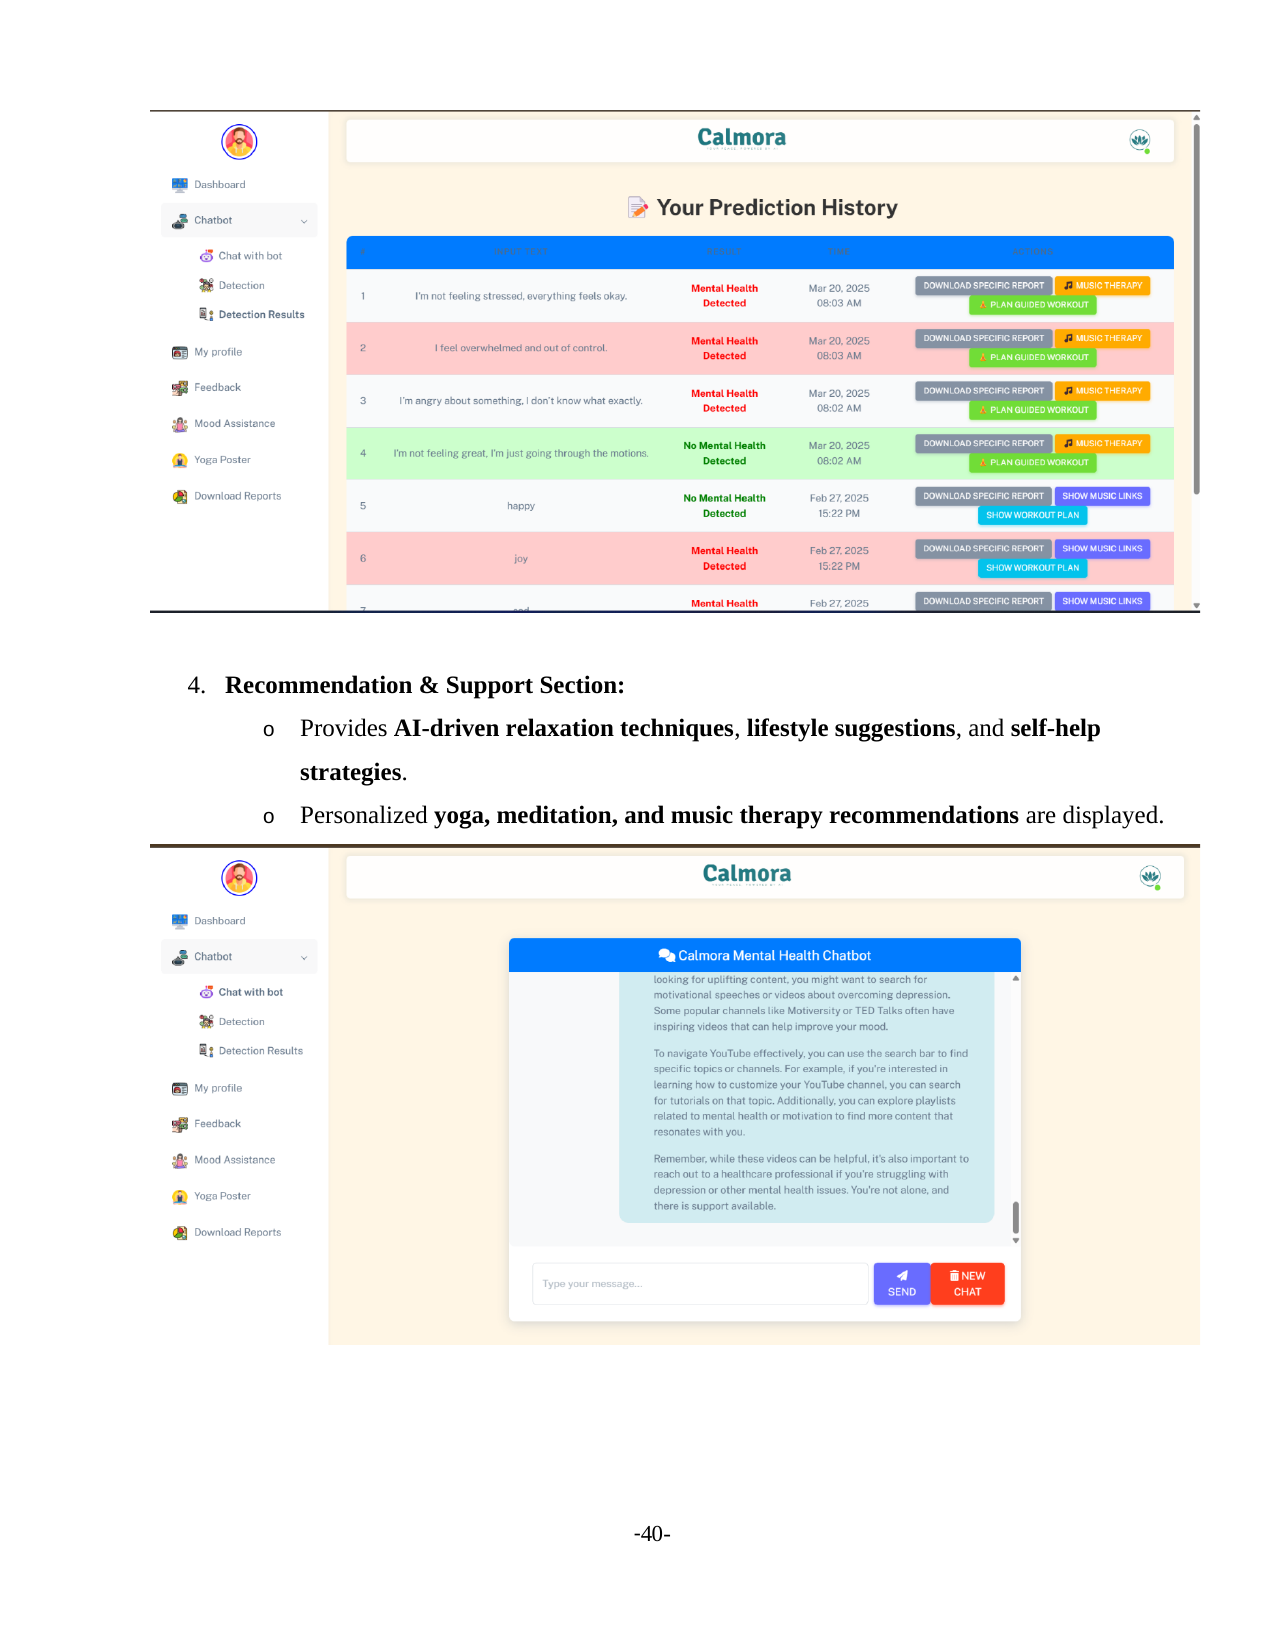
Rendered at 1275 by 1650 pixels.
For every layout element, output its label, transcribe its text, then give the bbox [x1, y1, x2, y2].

picture [150, 844, 1200, 1345]
list Recommendation & Support Section: [187, 670, 1200, 699]
list Provides AI-driven relaxation techniques, lifestyle suggestions, and self-help strategies. [262, 713, 1200, 786]
list Personalized yoga, meditation, and music therapy recommendations are displayed. [262, 800, 1200, 830]
picture [150, 110, 1200, 613]
